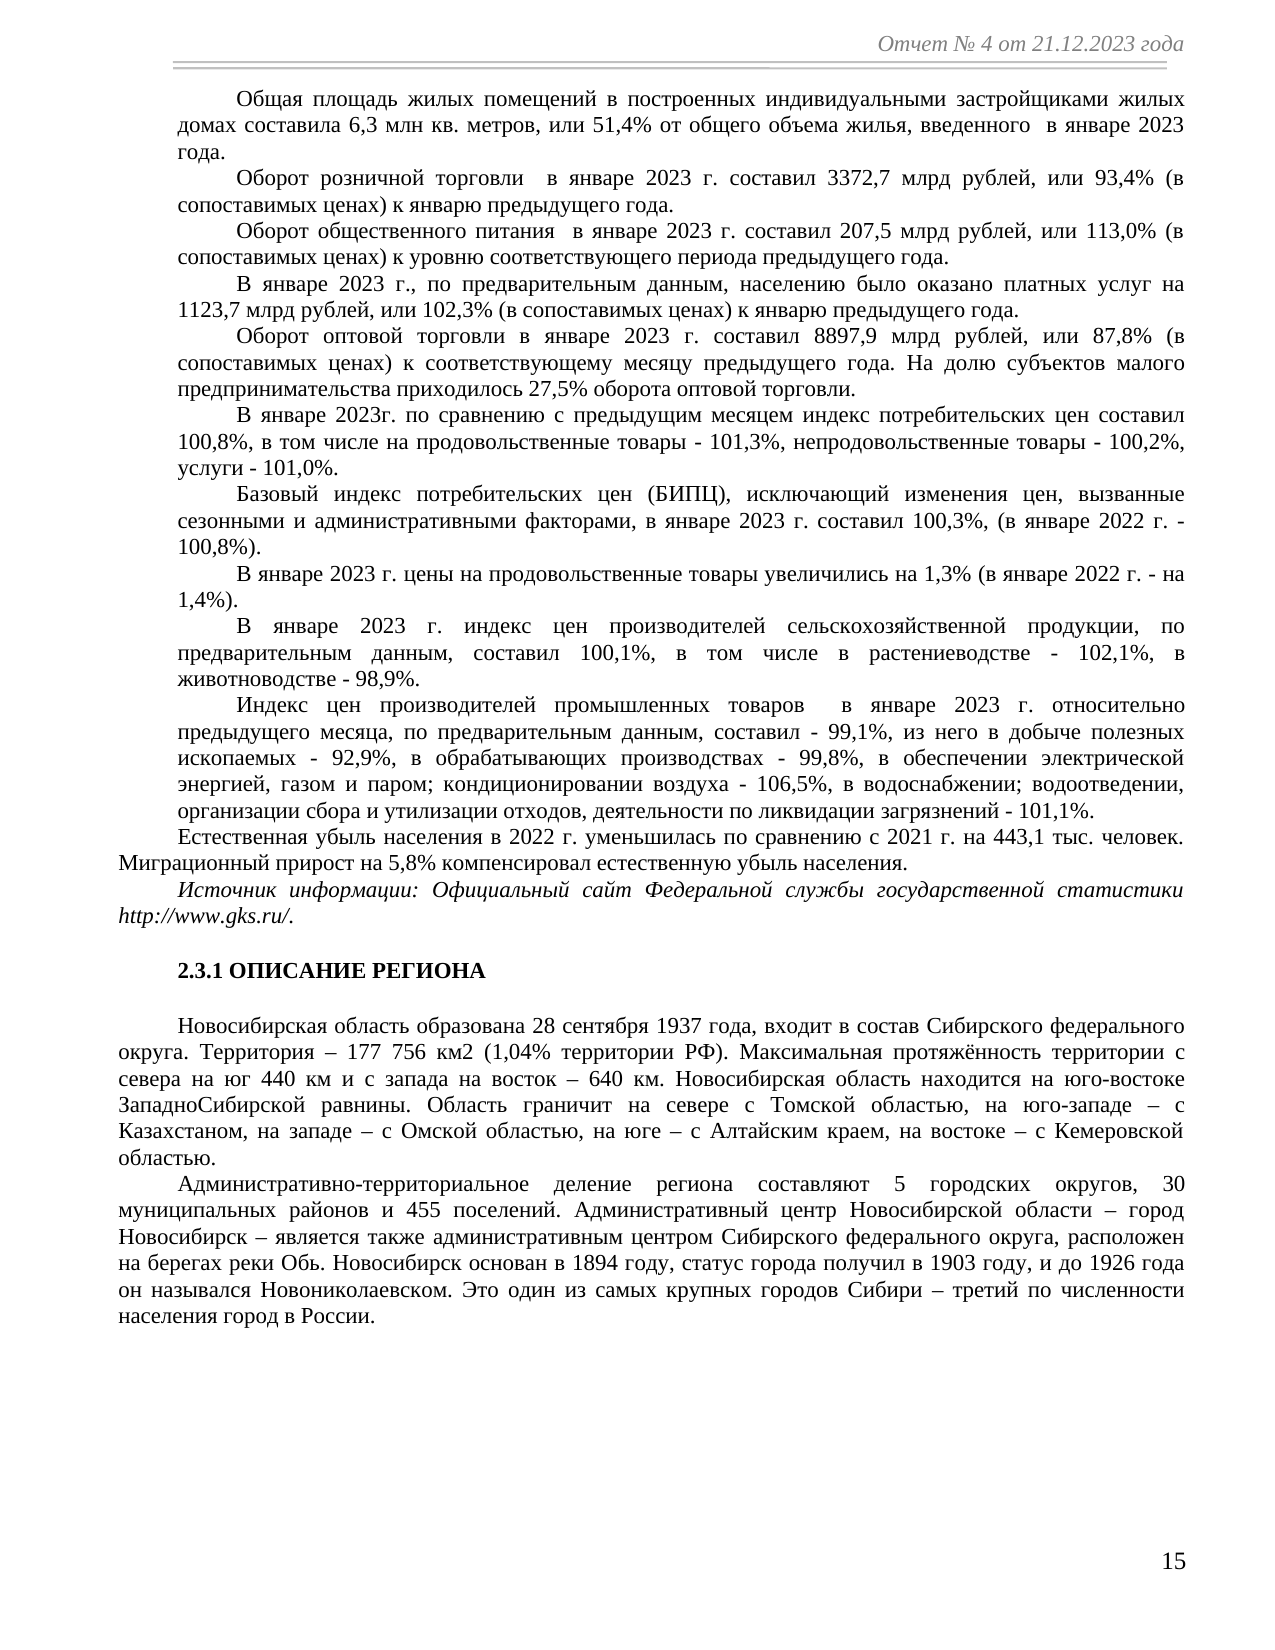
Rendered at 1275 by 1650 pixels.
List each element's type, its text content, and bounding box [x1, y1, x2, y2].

text Административно-территориальное деление региона составляют 5 городских округов, 30 муниципальных районов и 455 поселений. Административный центр Новосибирской области – город Новосибирск – является также административным центром Сибирского федерального округа, расположен на берегах реки Обь. Новосибирск основан в 1894 году, статус города получил в 1903 году, и до 1926 года он назывался Новониколаевском. Это один из самых крупных городов Сибири – третий по численности населения город в России. [118, 1170, 1186, 1328]
text Базовый индекс потребительских цен (БИПЦ), исключающий изменения цен, вызванные сезонными и административными факторами, в январе 2023 г. составил 100,3%, (в январе 2022 г. - 100,8%). [177, 481, 1186, 559]
subtitle 2.3.1 ОПИСАНИЕ РЕГИОНА [177, 957, 1186, 983]
text Новосибирская область образована 28 сентября 1937 года, входит в состав Сибирского федерального округа. Территория – 177 756 км2 (1,04% территории РФ). Максимальная протяжённость территории с севера на юг 440 км и с запада на восток – 640 км. Новосибирская область находится на юго-востоке ЗападноСибирской равнины. Область граничит на севере с Томской областью, на юго-западе – с Казахстаном, на западе – с Омской областью, на юге – с Алтайским краем, на востоке – с Кемеровской областью. [118, 1012, 1186, 1170]
text Общая площадь жилых помещений в построенных индивидуальными застройщиками жилых домах составила 6,3 млн кв. метров, или 51,4% от общего объема жилья, введенного в январе 2023 года. [177, 85, 1186, 164]
text Источник информации: Официальный сайт Федеральной службы государственной статистики http://www.gks.ru/. [118, 876, 1186, 928]
text Индекс цен производителей промышленных товаров в январе 2023 г. относительно предыдущего месяца, по предварительным данным, составил - 99,1%, из него в добыче полезных ископаемых - 92,9%, в обрабатывающих производствах - 99,8%, в обеспечении электрической энергией, газом и паром; кондиционировании воздуха - 106,5%, в водоснабжении; водоотведении, организации сбора и утилизации отходов, деятельности по ликвидации загрязнений - 101,1%. [177, 691, 1186, 823]
text Оборот общественного питания в январе 2023 г. составил 207,5 млрд рублей, или 113,0% (в сопоставимых ценах) к уровню соответствующего периода предыдущего года. [177, 217, 1186, 270]
text В январе 2023 г. цены на продовольственные товары увеличились на 1,3% (в январе 2022 г. - на 1,4%). [177, 559, 1186, 612]
text Оборот оптовой торговли в январе 2023 г. составил 8897,9 млрд рублей, или 87,8% (в сопоставимых ценах) к соответствующему месяцу предыдущего года. На долю субъектов малого предпринимательства приходилось 27,5% оборота оптовой торговли. [177, 322, 1186, 401]
text В январе 2023 г. индекс цен производителей сельскохозяйственной продукции, по предварительным данным, составил 100,1%, в том числе в растениеводстве - 102,1%, в животноводстве - 98,9%. [177, 612, 1186, 691]
text Естественная убыль населения в 2022 г. уменьшилась по сравнению с 2021 г. на 443,1 тыс. человек. Миграционный прирост на 5,8% компенсировал естественную убыль населения. [118, 823, 1186, 876]
text В январе 2023г. по сравнению с предыдущим месяцем индекс потребительских цен составил 100,8%, в том числе на продовольственные товары - 101,3%, непродовольственные товары - 100,2%, услуги - 101,0%. [177, 401, 1186, 481]
text В январе 2023 г., по предварительным данным, населению было оказано платных услуг на 1123,7 млрд рублей, или 102,3% (в сопоставимых ценах) к январю предыдущего года. [177, 270, 1186, 322]
text Оборот розничной торговли в январе 2023 г. составил 3372,7 млрд рублей, или 93,4% (в сопоставимых ценах) к январю предыдущего года. [177, 164, 1186, 217]
